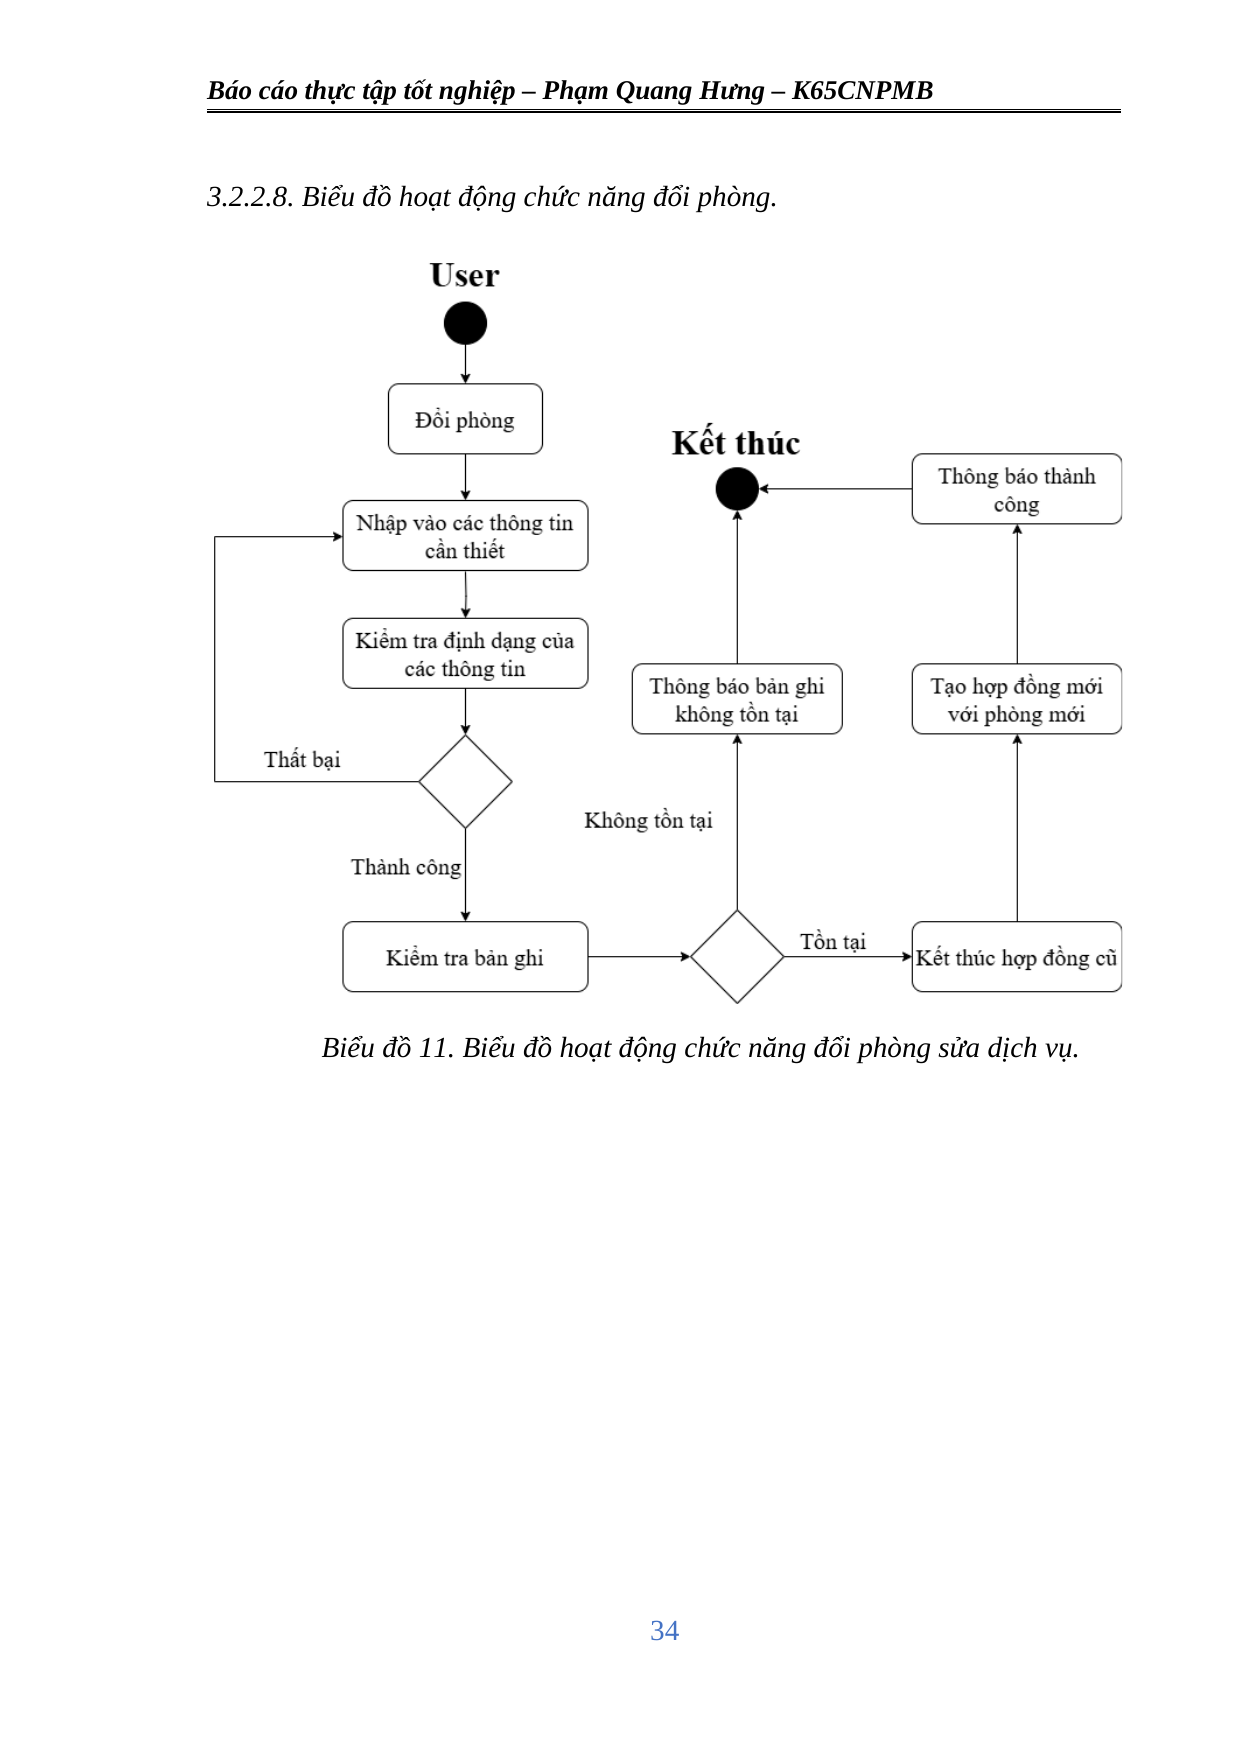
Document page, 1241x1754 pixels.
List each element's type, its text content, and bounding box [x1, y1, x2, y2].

subtitle Biểu đồ 11. Biểu đồ hoạt động chức năng đổi phòng sửa dịch vụ. [282, 1030, 1122, 1064]
picture [206, 227, 1123, 1004]
subtitle 3.2.2.8. Biểu đồ hoạt động chức năng đổi phòng. [207, 179, 1122, 213]
